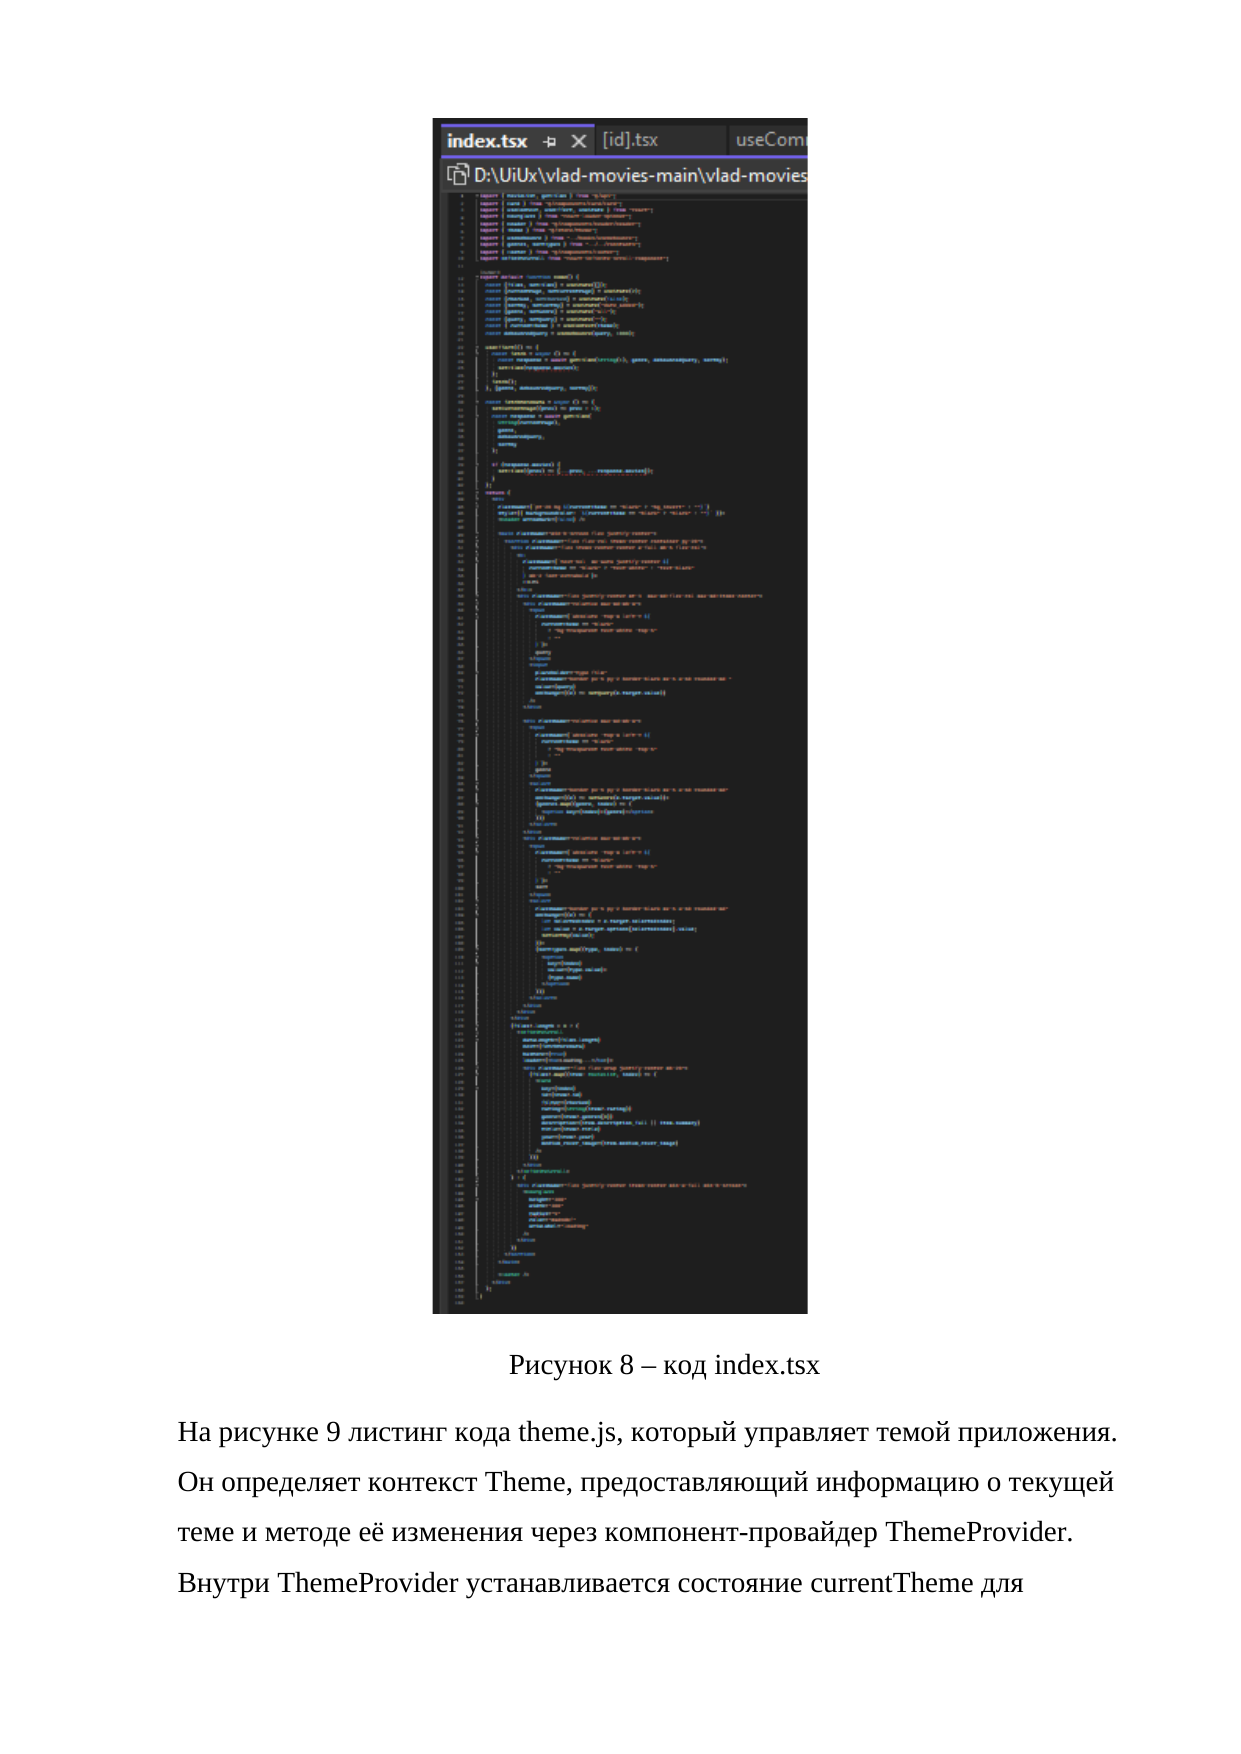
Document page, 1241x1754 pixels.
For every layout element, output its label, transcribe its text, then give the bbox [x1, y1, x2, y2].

text Рисунок 8 – код index.tsx [177, 1347, 1152, 1381]
picture [432, 118, 808, 1314]
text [177, 1414, 1152, 1598]
